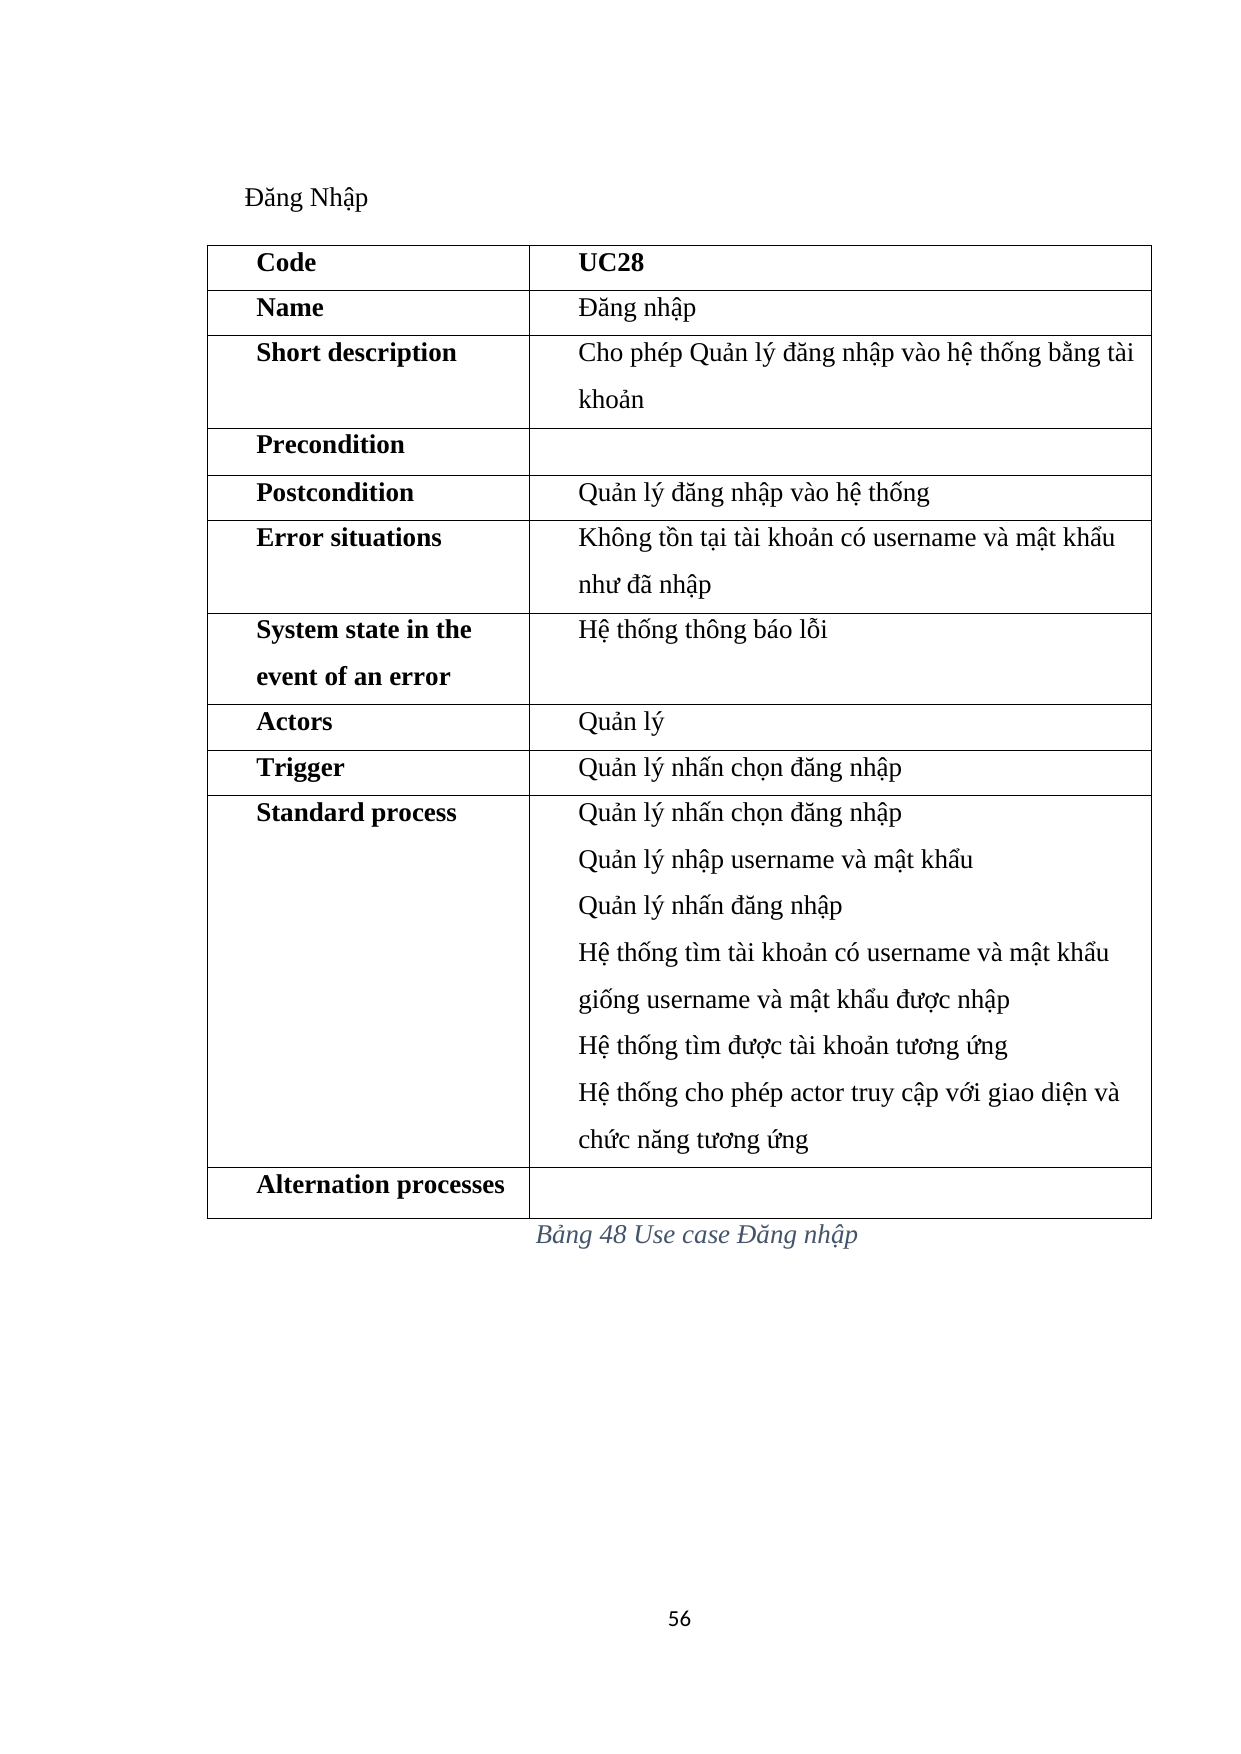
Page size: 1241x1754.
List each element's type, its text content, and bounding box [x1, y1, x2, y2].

table_cell Trigger [208, 751, 529, 795]
table_cell Actors [208, 705, 529, 750]
table_cell Standard process [208, 796, 529, 1167]
table_header UC28 [530, 246, 1151, 290]
table_cell Không tồn tại tài khoản có username và mật khẩu như đã nhập [530, 521, 1151, 612]
table_cell [530, 429, 1151, 475]
table_cell Postcondition [208, 476, 529, 520]
table_cell Short description [208, 336, 529, 427]
table_cell Đăng nhập [530, 291, 1151, 335]
table_cell Quản lý nhấn chọn đăng nhập [530, 751, 1151, 795]
table_cell Name [208, 291, 529, 335]
table_header Code [208, 246, 529, 290]
text Đăng Nhập [244, 181, 1152, 213]
table_cell [530, 1168, 1151, 1217]
table_cell Error situations [208, 521, 529, 612]
table_cell Quản lý đăng nhập vào hệ thống [530, 476, 1151, 520]
table_cell Hệ thống thông báo lỗi [530, 614, 1151, 704]
table_cell Alternation processes [208, 1168, 529, 1217]
table_cell System state in the event of an error [208, 614, 529, 704]
table_cell Cho phép Quản lý đăng nhập vào hệ thống bằng tài khoản [530, 336, 1151, 427]
table_cell Quản lý nhấn chọn đăng nhập Quản lý nhập username và mật khẩu Quản lý nhấn đăng nhập Hệ thống tìm tài khoản có username và mật khẩu giống username và mật khẩu được nhập Hệ thống tìm được tài khoản tương ứng Hệ thống cho phép actor truy cập với giao diện và chức năng tương ứng [530, 796, 1151, 1167]
table_cell Quản lý [530, 705, 1151, 750]
table_cell Precondition [208, 429, 529, 475]
